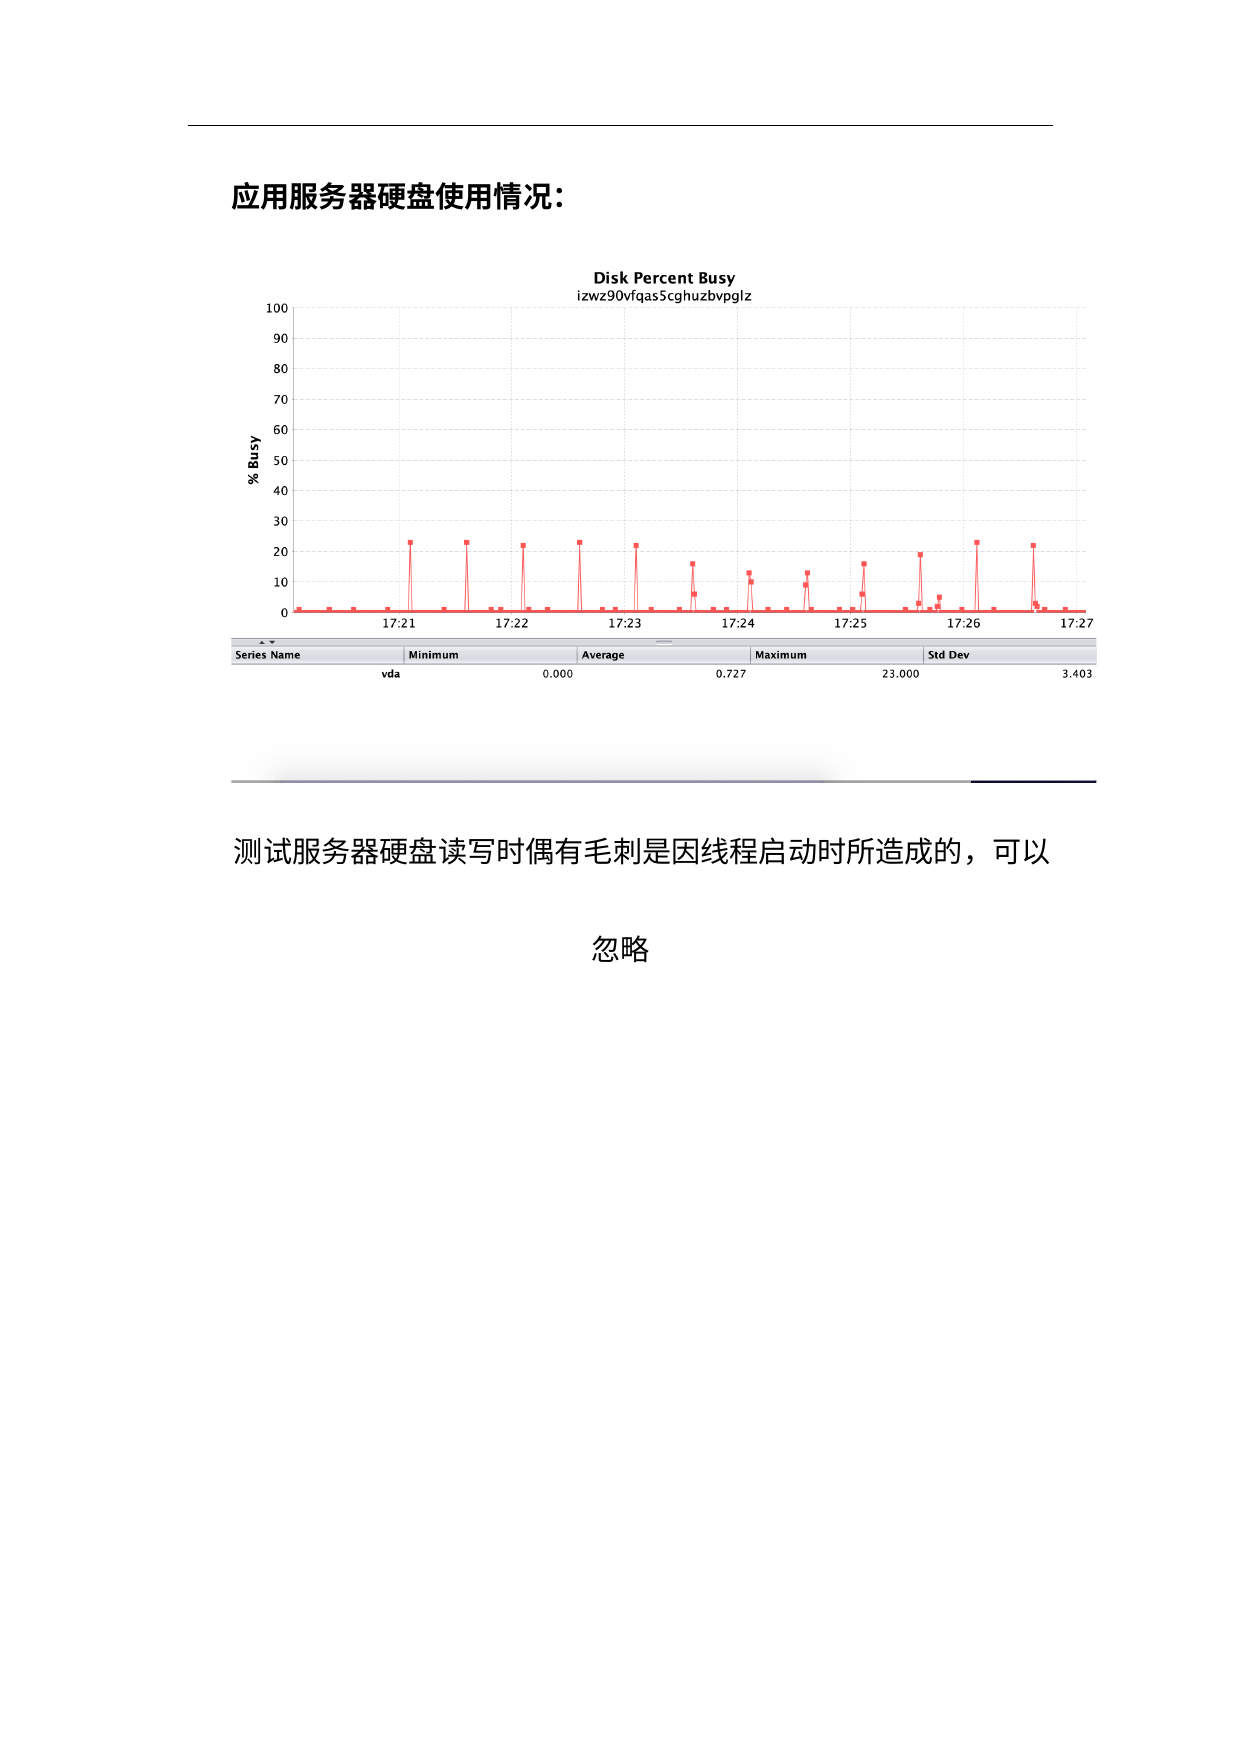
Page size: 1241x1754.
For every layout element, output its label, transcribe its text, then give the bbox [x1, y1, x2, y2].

text 测试服务器硬盘读写时偶有毛刺是因线程启动时所造成的，可以忽略 [187, 817, 1053, 980]
text 应用服务器硬盘使用情况： [187, 162, 1053, 227]
picture [231, 264, 1097, 783]
